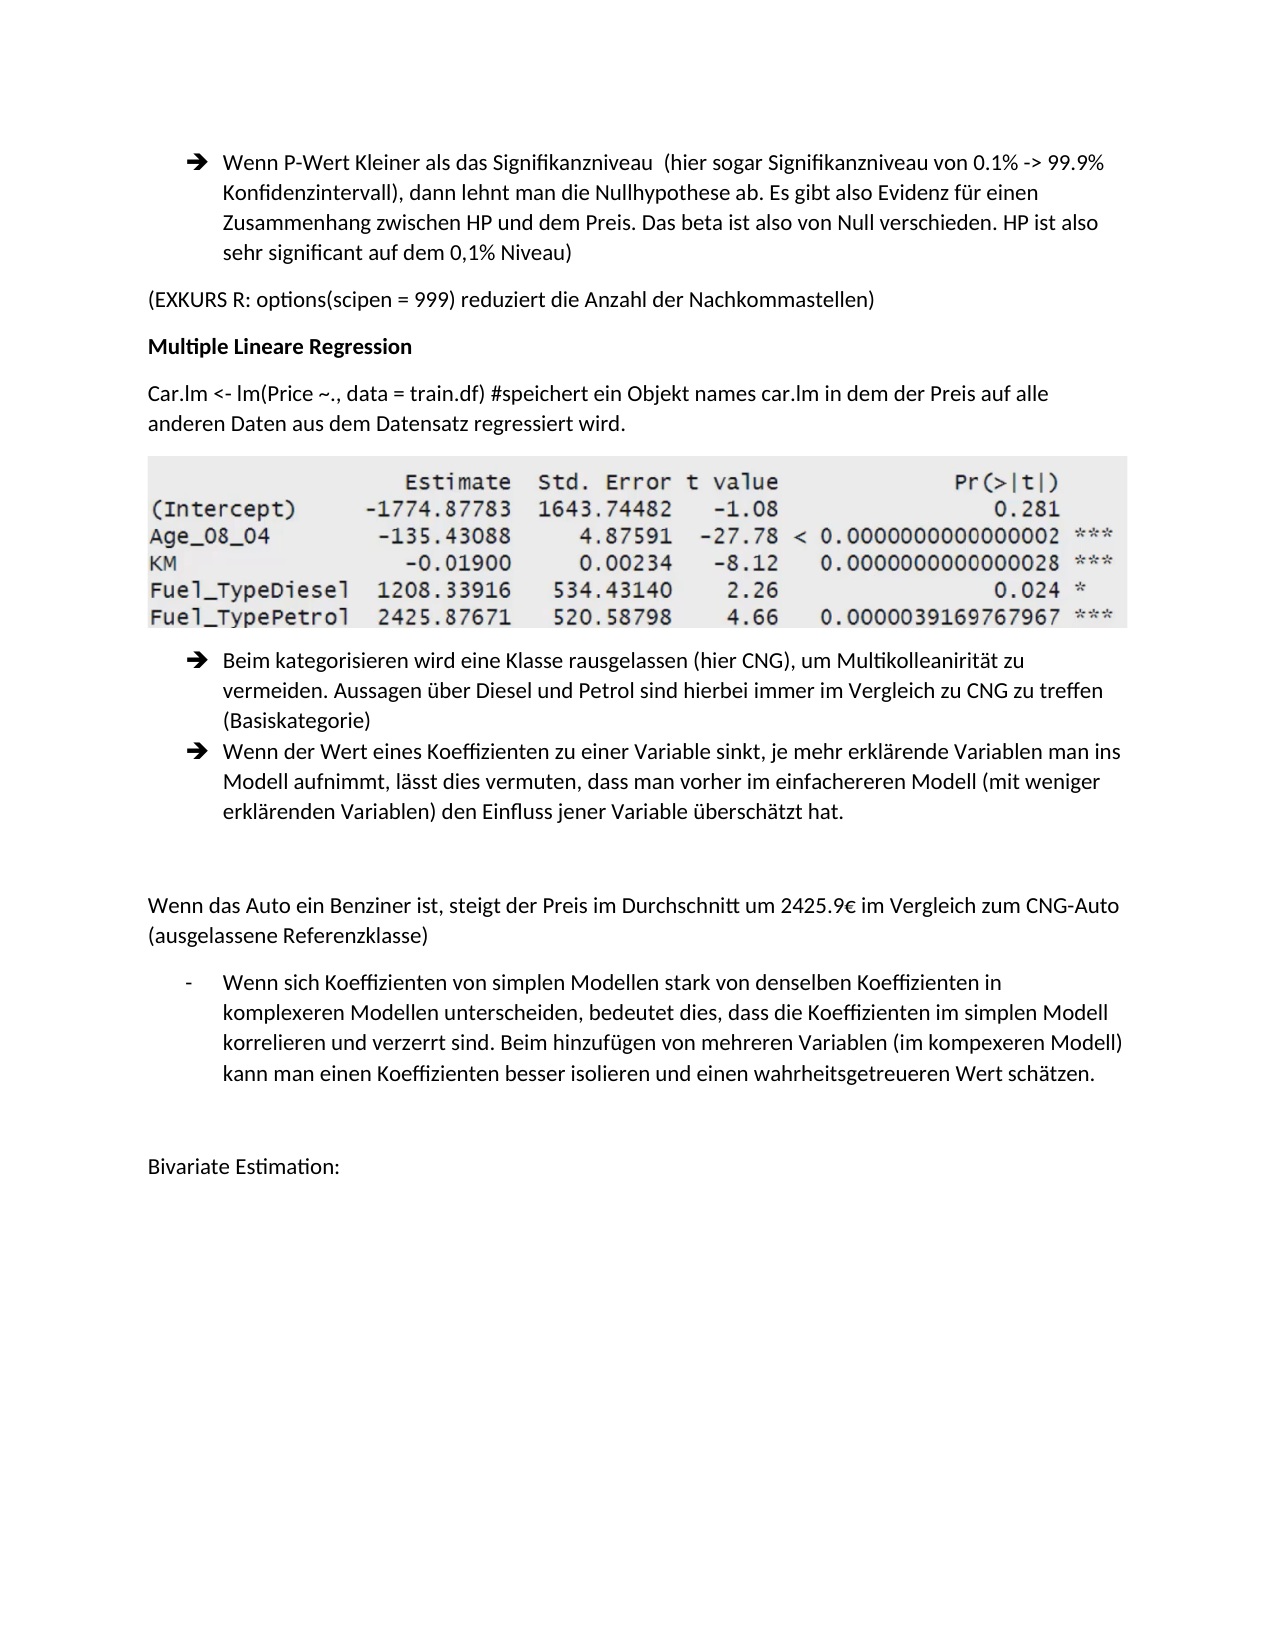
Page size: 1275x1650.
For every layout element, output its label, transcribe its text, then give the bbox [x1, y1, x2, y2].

list Wenn sich Koeffizienten von simplen Modellen stark von denselben Koeffizienten in komplexeren Modellen unterscheiden, bedeutet dies, dass die Koeffizienten im simplen Modell korrelieren und verzerrt sind. Beim hinzufügen von mehreren Variablen (im kompexeren Modell) kann man einen Koeffizienten besser isolieren und einen wahrheitsgetreueren Wert schätzen. [185, 968, 1127, 1087]
picture [147, 456, 1128, 628]
text (EXKURS R: options(scipen = 999) reduziert die Anzahl der Nachkommastellen) [148, 285, 1127, 313]
list Wenn P-Wert Kleiner als das Signifikanzniveau (hier sogar Signifikanzniveau von 0.1% -> 99.9% Konfidenzintervall), dann lehnt man die Nullhypothese ab. Es gibt also Evidenz für einen Zusammenhang zwischen HP und dem Preis. Das beta ist also von Null verschieden. HP ist also sehr significant auf dem 0,1% Niveau) [185, 148, 1127, 266]
text Multiple Lineare Regression [148, 332, 1127, 360]
list Wenn der Wert eines Koeffizienten zu einer Variable sinkt, je mehr erklärende Variablen man ins Modell aufnimmt, lässt dies vermuten, dass man vorher im einfachereren Modell (mit weniger erklärenden Variablen) den Einfluss jener Variable überschätzt hat. [185, 737, 1127, 825]
text Wenn das Auto ein Benziner ist, steigt der Preis im Durchschnitt um 2425.9€ im Vergleich zum CNG-Auto (ausgelassene Referenzklasse) [148, 891, 1127, 949]
list Beim kategorisieren wird eine Klasse rausgelassen (hier CNG), um Multikolleanirität zu vermeiden. Aussagen über Diesel und Petrol sind hierbei immer im Vergleich zu CNG zu treffen (Basiskategorie) [185, 646, 1127, 735]
text Bivariate Estimation: [148, 1152, 1127, 1181]
text Car.lm <- lm(Price ~., data = train.df) #speichert ein Objekt names car.lm in dem der Preis auf alle anderen Daten aus dem Datensatz regressiert wird. [148, 379, 1127, 437]
